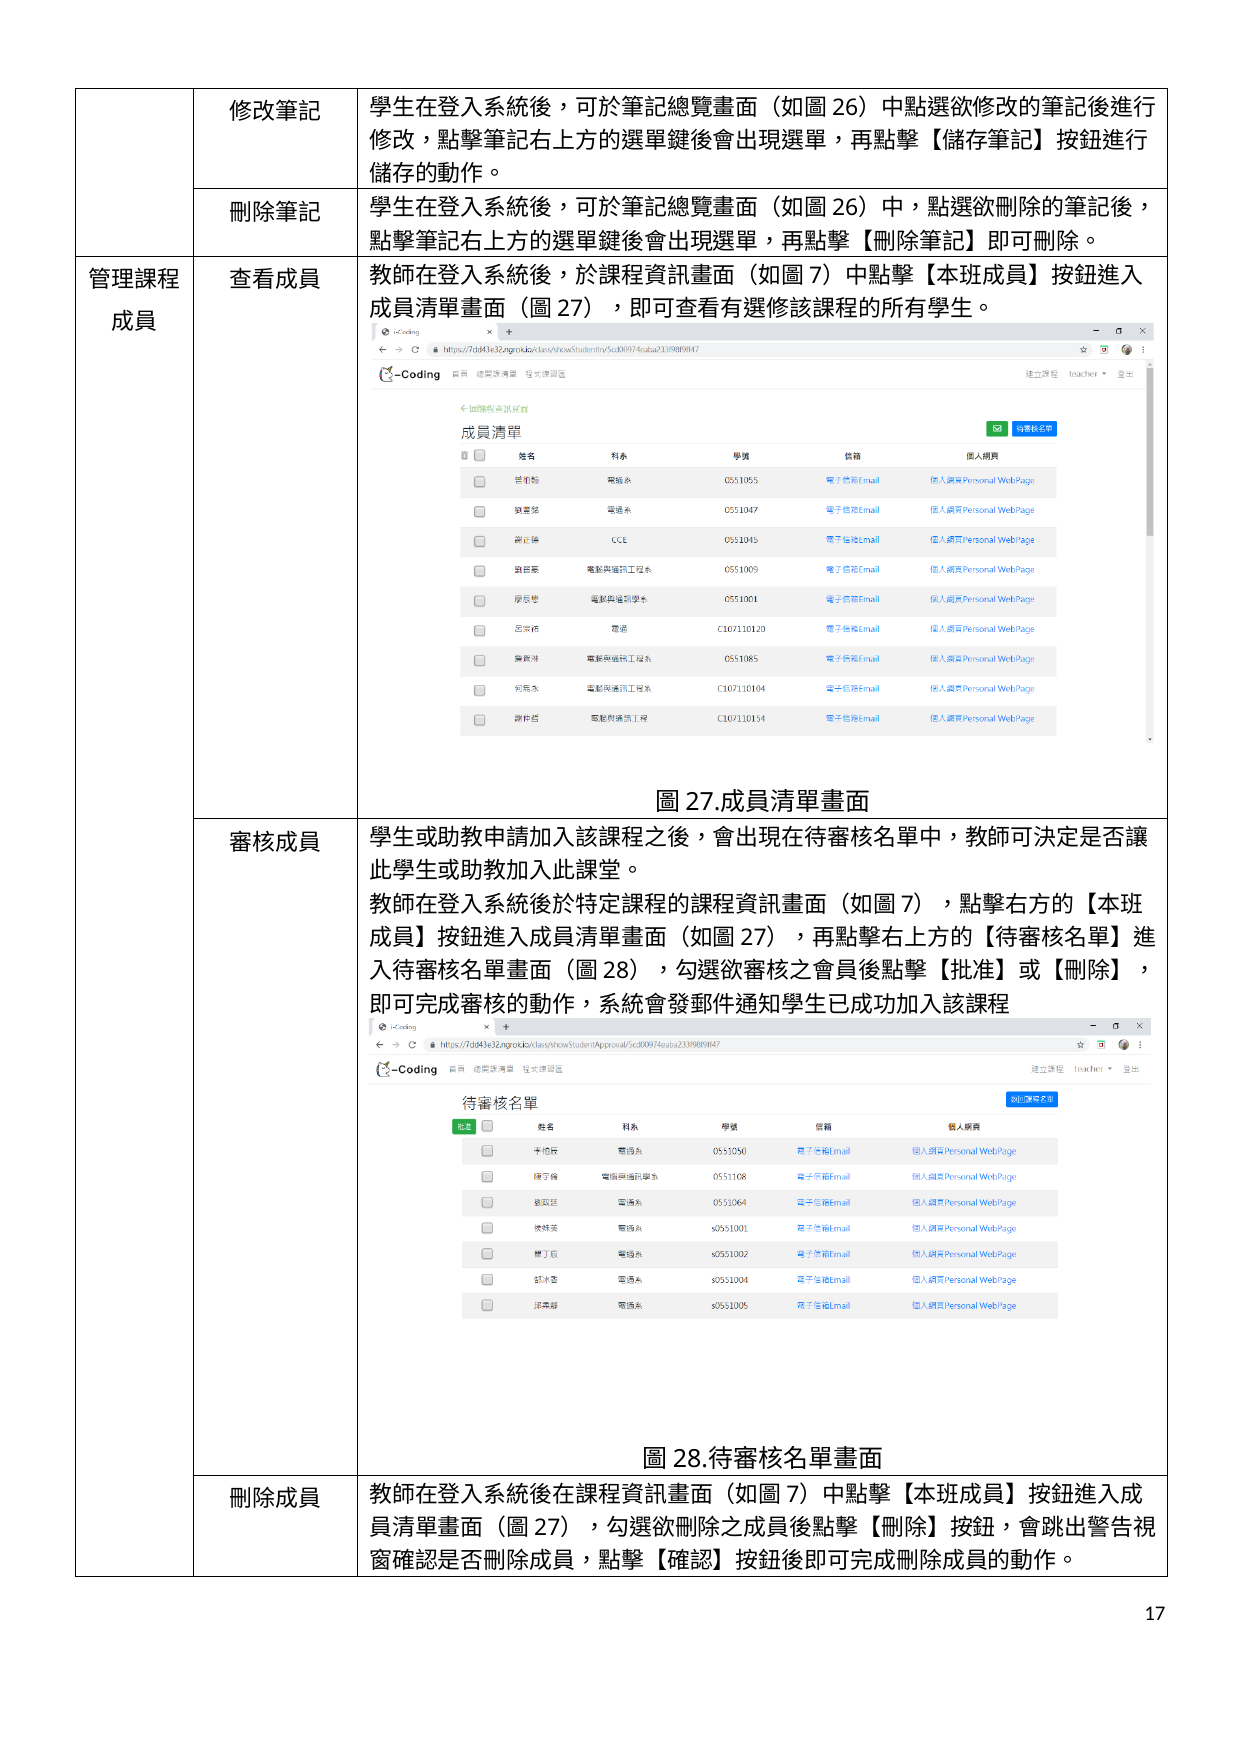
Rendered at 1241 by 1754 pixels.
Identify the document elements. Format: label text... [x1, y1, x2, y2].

table_cell 查看成員 [194, 257, 357, 818]
table_cell 學生在登入系統後，可於筆記總覽畫面（如圖26）中，點選欲刪除的筆記後，點擊筆記右上方的選單鍵後會出現選單，再點擊【刪除筆記】即可刪除。 [358, 189, 1167, 256]
table_cell 審核成員 [194, 819, 357, 1474]
picture [368, 1018, 1151, 1439]
table_cell 教師在登入系統後，於課程資訊畫面（如圖7）中點擊【本班成員】按鈕進入成員清單畫面（圖27），即可查看有選修該課程的所有學生。 圖27.成員清單畫面 [358, 257, 1167, 818]
table_cell 教師在登入系統後在課程資訊畫面（如圖7）中點擊【本班成員】按鈕進入成員清單畫面（圖27），勾選欲刪除之成員後點擊【刪除】按鈕，會跳出警告視窗確認是否刪除成員，點擊【確認】按鈕後即可完成刪除成員的動作。 [358, 1476, 1167, 1576]
table_cell 學生或助教申請加入該課程之後，會出現在待審核名單中，教師可決定是否讓此學生或助教加入此課堂。 教師在登入系統後於特定課程的課程資訊畫面（如圖7），點擊右方的【本班成員】按鈕進入成員清單畫面（如圖27），再點擊右上方的【待審核名單】進入待審核名單畫面（圖28），勾選欲審核之會員後點擊【批准】或【刪除】，即可完成審核的動作，系統會發郵件通知學生已成功加入該課程 圖28.待審核名單畫面 [358, 819, 1167, 1474]
table_cell 刪除成員 [194, 1476, 357, 1576]
table_cell 管理課程成員 [76, 257, 193, 1576]
table_cell 修改筆記 [194, 89, 357, 188]
table_cell 學生在登入系統後，可於筆記總覽畫面（如圖26）中點選欲修改的筆記後進行修改，點擊筆記右上方的選單鍵後會出現選單，再點擊【儲存筆記】按鈕進行儲存的動作。 [358, 89, 1167, 188]
table_cell 刪除筆記 [194, 189, 357, 256]
picture [371, 323, 1154, 743]
